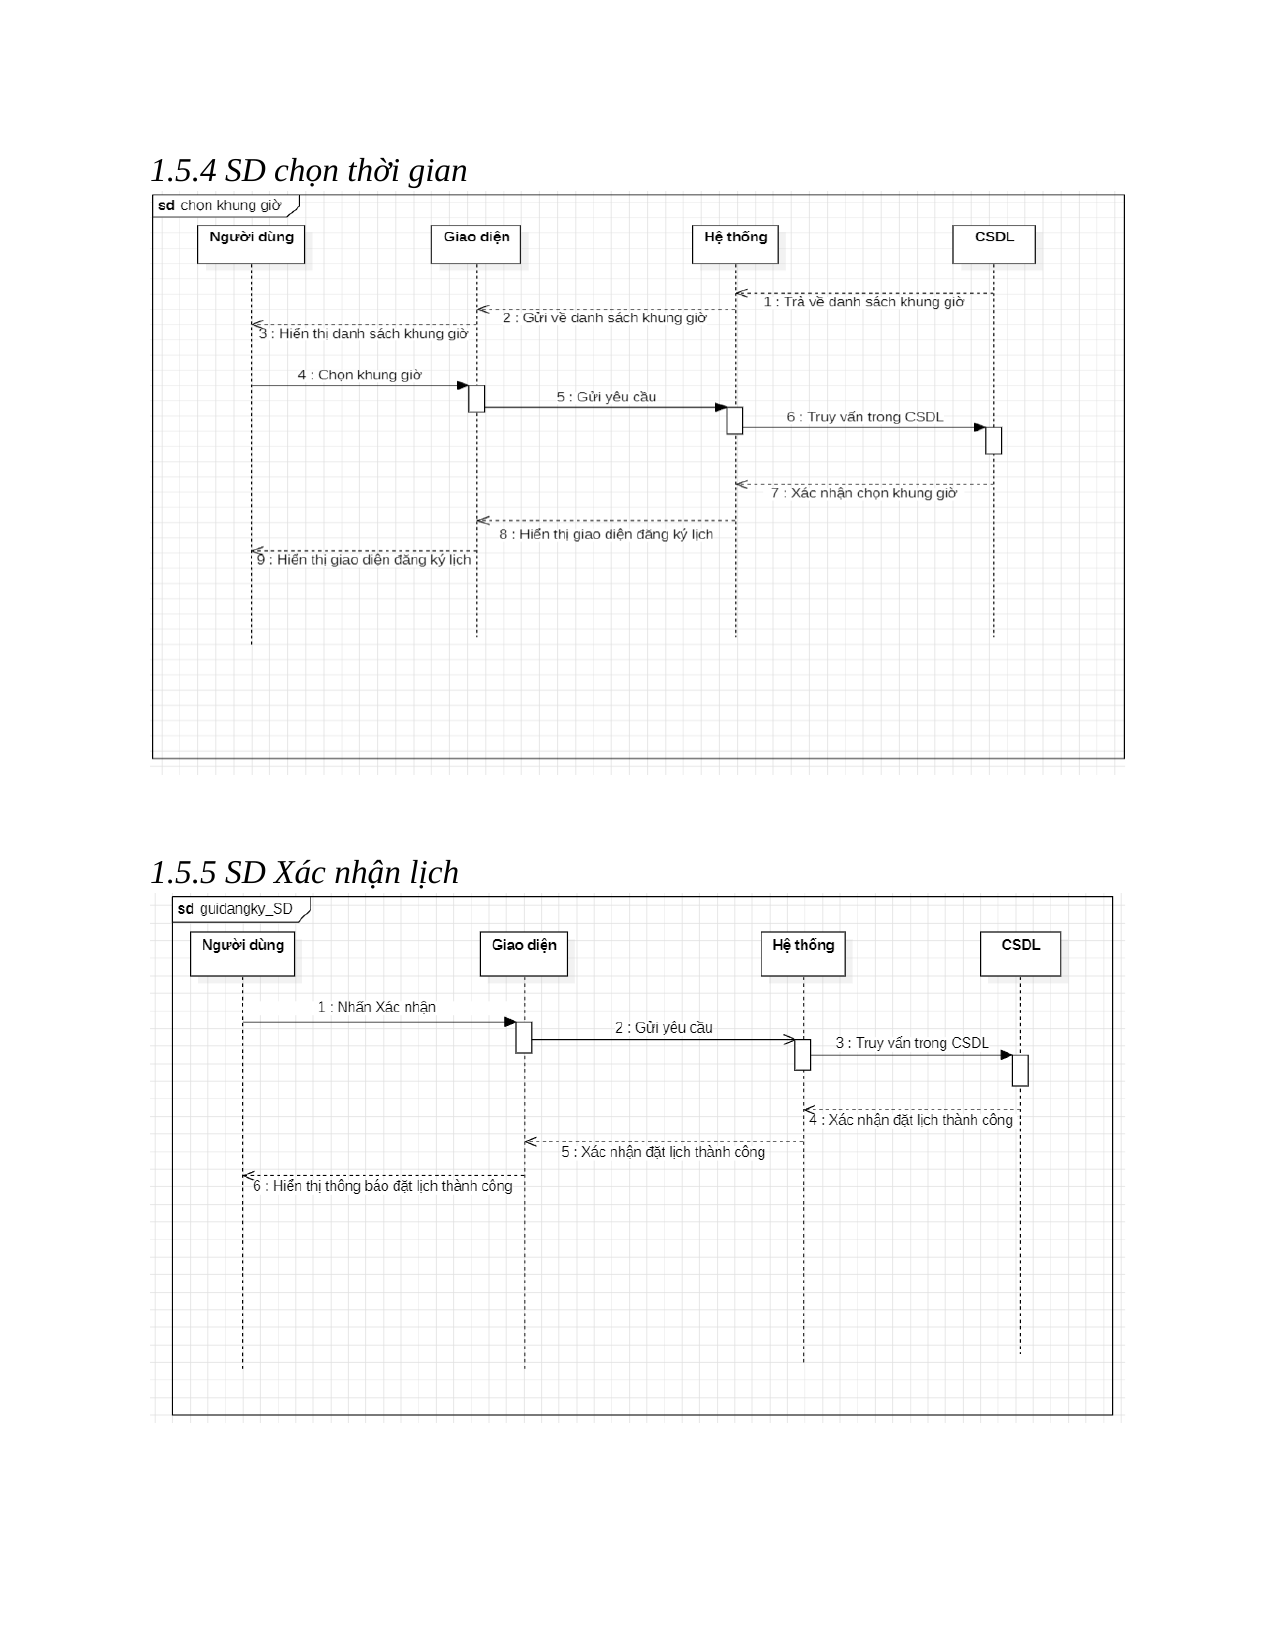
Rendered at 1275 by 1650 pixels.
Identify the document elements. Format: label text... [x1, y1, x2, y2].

picture [150, 191, 1125, 775]
text 1.5.4 SD chọn thời gian [150, 150, 1125, 191]
text 1.5.5 SD Xác nhận lịch [150, 852, 1125, 893]
picture [150, 893, 1125, 1423]
